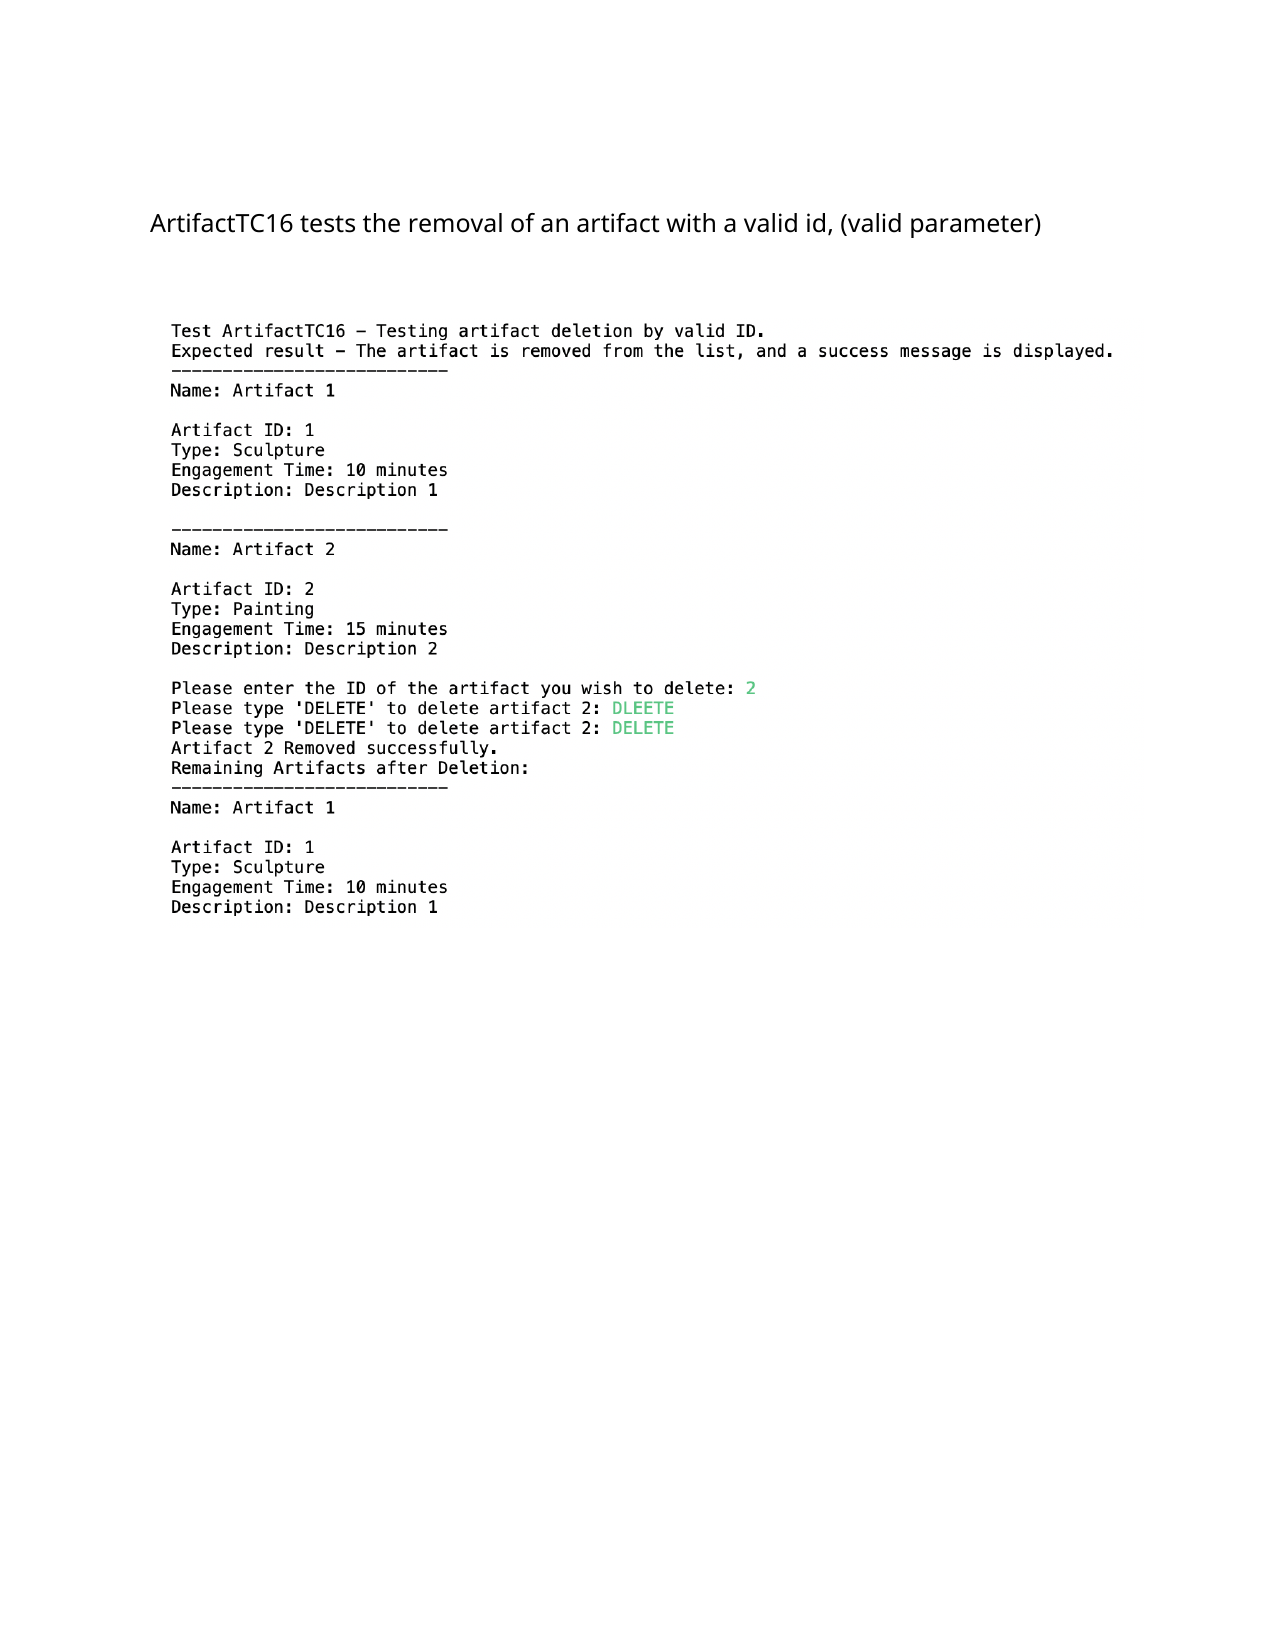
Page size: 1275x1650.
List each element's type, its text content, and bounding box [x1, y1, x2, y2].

text ArtifactTC16 tests the removal of an artifact with a valid id, (valid parameter) [150, 206, 1125, 240]
